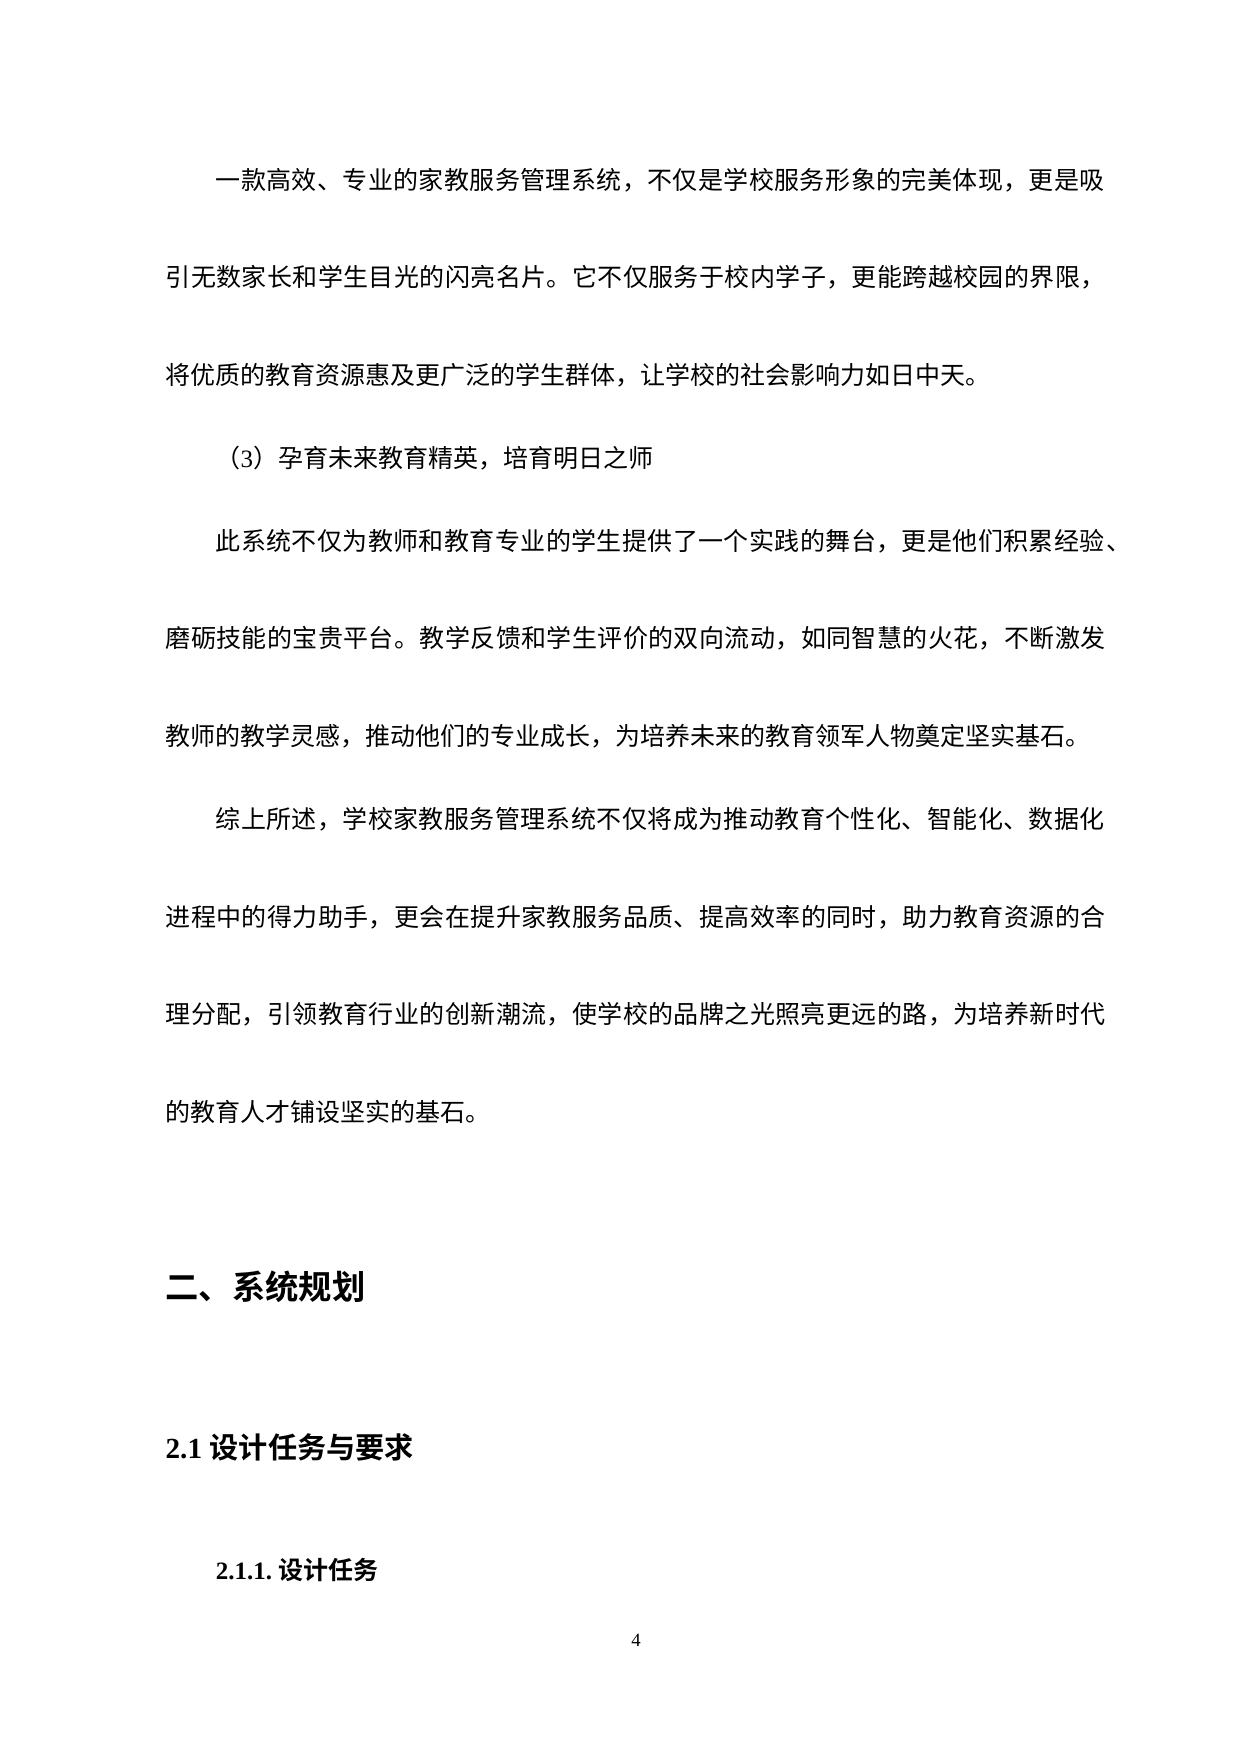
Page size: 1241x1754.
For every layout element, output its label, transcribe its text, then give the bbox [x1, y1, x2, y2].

subtitle 二、系统规划 [165, 1253, 1106, 1318]
text 此系统不仅为教师和教育专业的学生提供了一个实践的舞台，更是他们积累经验、磨砺技能的宝贵平台。教学反馈和学生评价的双向流动，如同智慧的火花，不断激发教师的教学灵感，推动他们的专业成长，为培养未来的教育领军人物奠定坚实基石。 [165, 507, 1106, 767]
subtitle 2.1 设计任务与要求 [165, 1413, 1106, 1478]
text 综上所述，学校家教服务管理系统不仅将成为推动教育个性化、智能化、数据化进程中的得力助手，更会在提升家教服务品质、提高效率的同时，助力教育资源的合理分配，引领教育行业的创新潮流，使学校的品牌之光照亮更远的路，为培养新时代的教育人才铺设坚实的基石。 [165, 785, 1106, 1143]
text 2.1.1. 设计任务 [165, 1536, 1106, 1601]
text （3）孕育未来教育精英，培育明日之师 [165, 424, 1106, 489]
text 一款高效、专业的家教服务管理系统，不仅是学校服务形象的完美体现，更是吸引无数家长和学生目光的闪亮名片。它不仅服务于校内学子，更能跨越校园的界限，将优质的教育资源惠及更广泛的学生群体，让学校的社会影响力如日中天。 [165, 146, 1106, 406]
